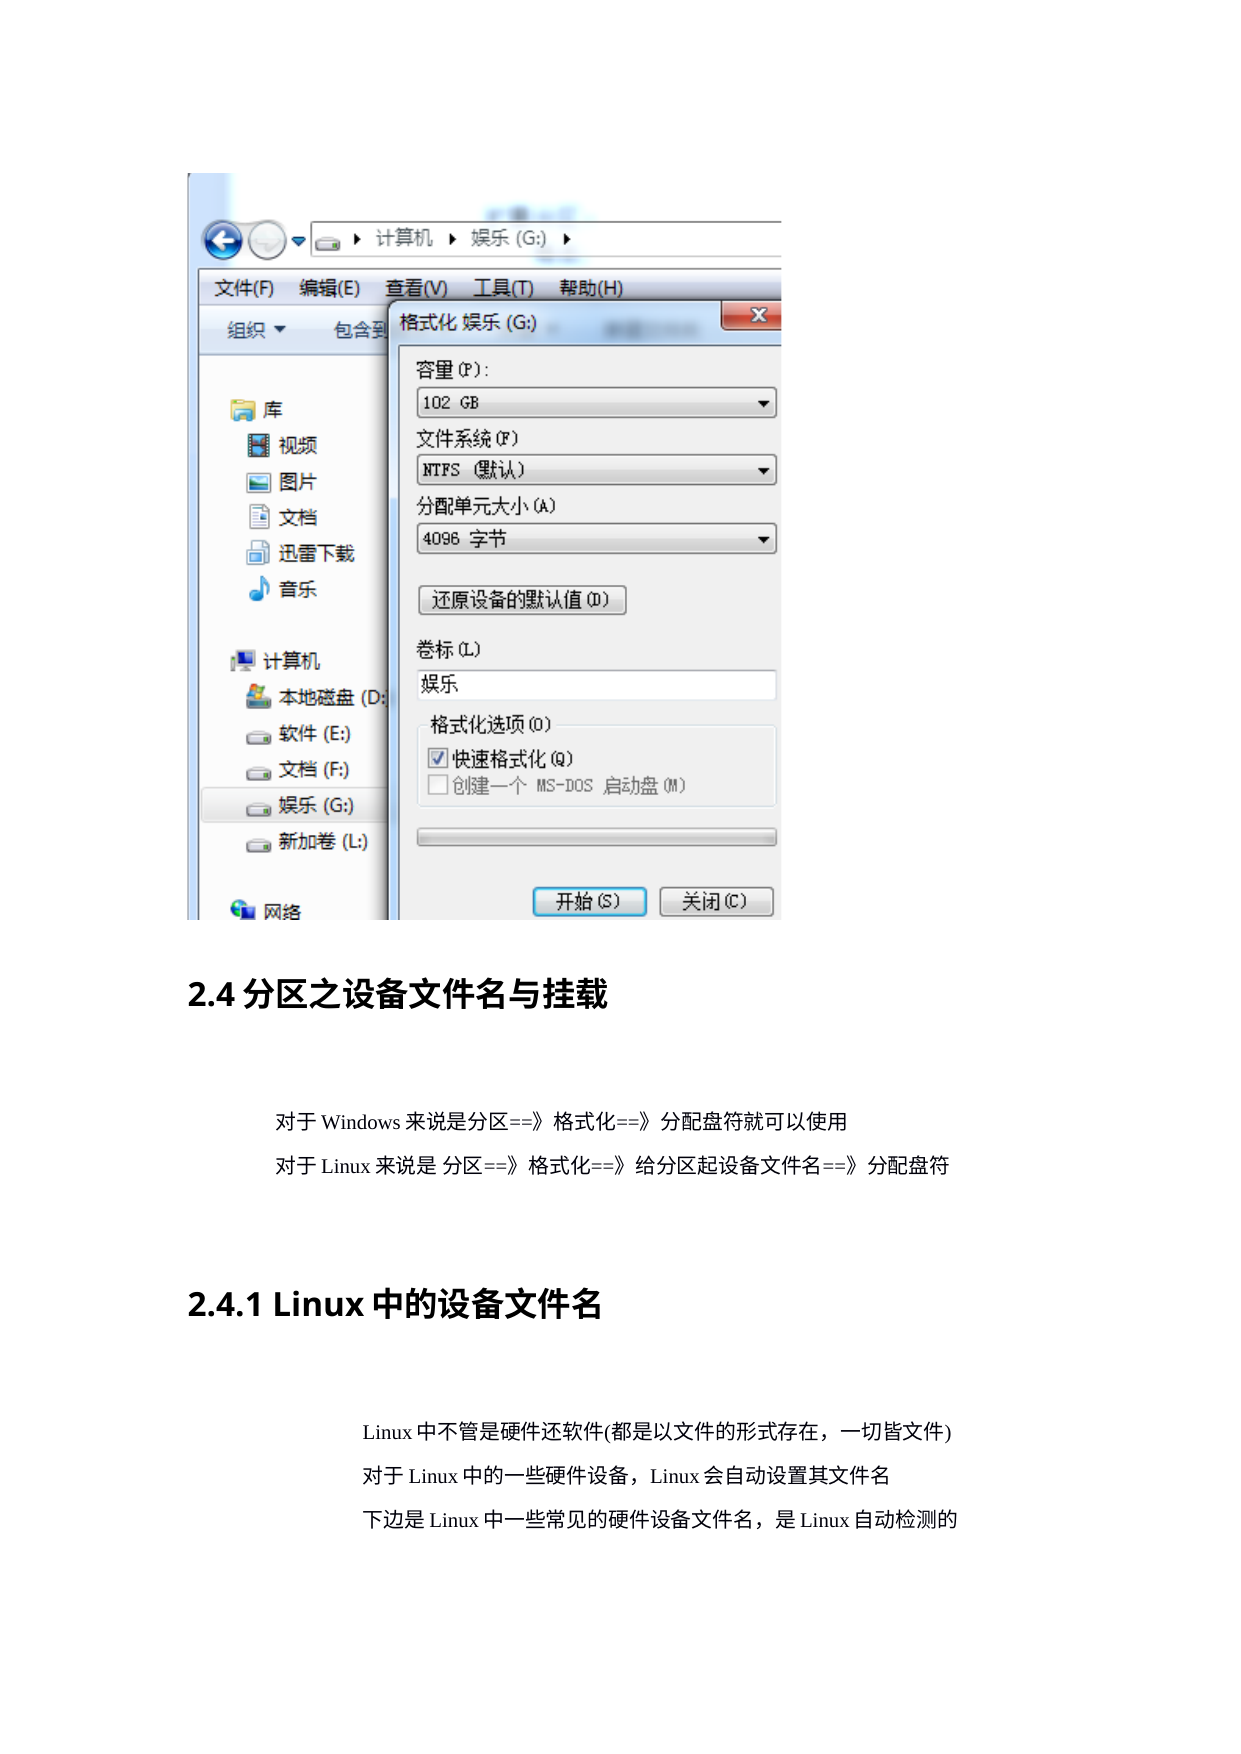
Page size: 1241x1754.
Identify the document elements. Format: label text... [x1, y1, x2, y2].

subtitle 2.4.1 Linux中的设备文件名 [187, 1258, 1053, 1346]
text 对于Windows来说是分区==》格式化==》分配盘符就可以使用 [231, 1099, 1053, 1143]
subtitle 2.4分区之设备文件名与挂载 [187, 948, 1053, 1036]
picture [187, 173, 782, 920]
text Linux中不管是硬件还软件(都是以文件的形式存在，一切皆文件) [319, 1408, 1053, 1452]
text 对于Linux来说是 分区==》格式化==》给分区起设备文件名==》分配盘符 [231, 1143, 1053, 1187]
text 下边是Linux中一些常见的硬件设备文件名，是Linux自动检测的 [319, 1497, 1053, 1541]
text 对于Linux中的一些硬件设备，Linux会自动设置其文件名 [319, 1452, 1053, 1497]
